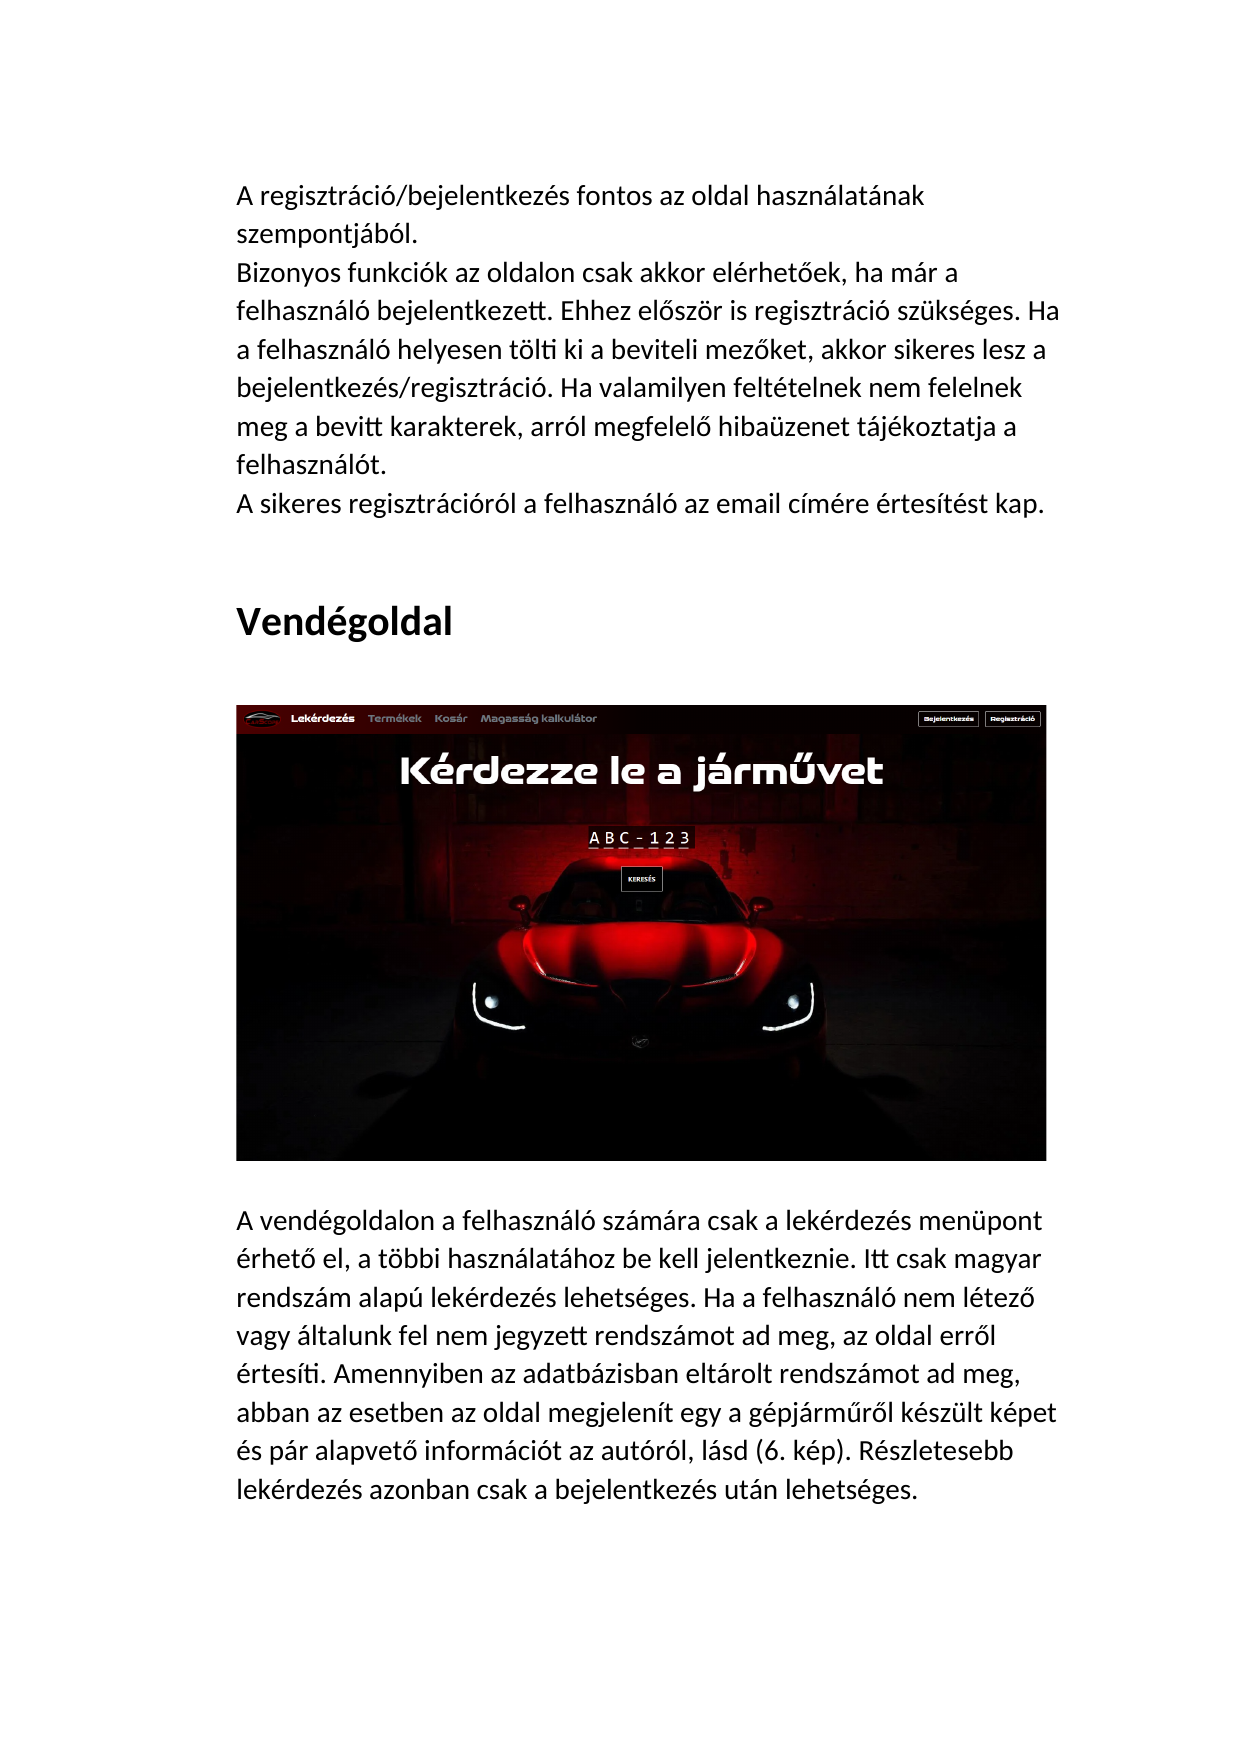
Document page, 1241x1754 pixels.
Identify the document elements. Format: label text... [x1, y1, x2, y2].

text A regisztráció/bejelentkezés fontos az oldal használatának szempontjából. Bizonyos funkciók az oldalon csak akkor elérhetőek, ha már a felhasználó bejelentkezett. Ehhez először is regisztráció szükséges. Ha a felhasználó helyesen tölti ki a beviteli mezőket, akkor sikeres lesz a bejelentkezés/regisztráció. Ha valamilyen feltételnek nem felelnek meg a bevitt karakterek, arról megfelelő hibaüzenet tájékoztatja a felhasználót. A sikeres regisztrációról a felhasználó az email címére értesítést kap. [236, 177, 1063, 520]
subtitle Vendégoldal [236, 595, 1063, 646]
picture [236, 705, 1047, 1161]
